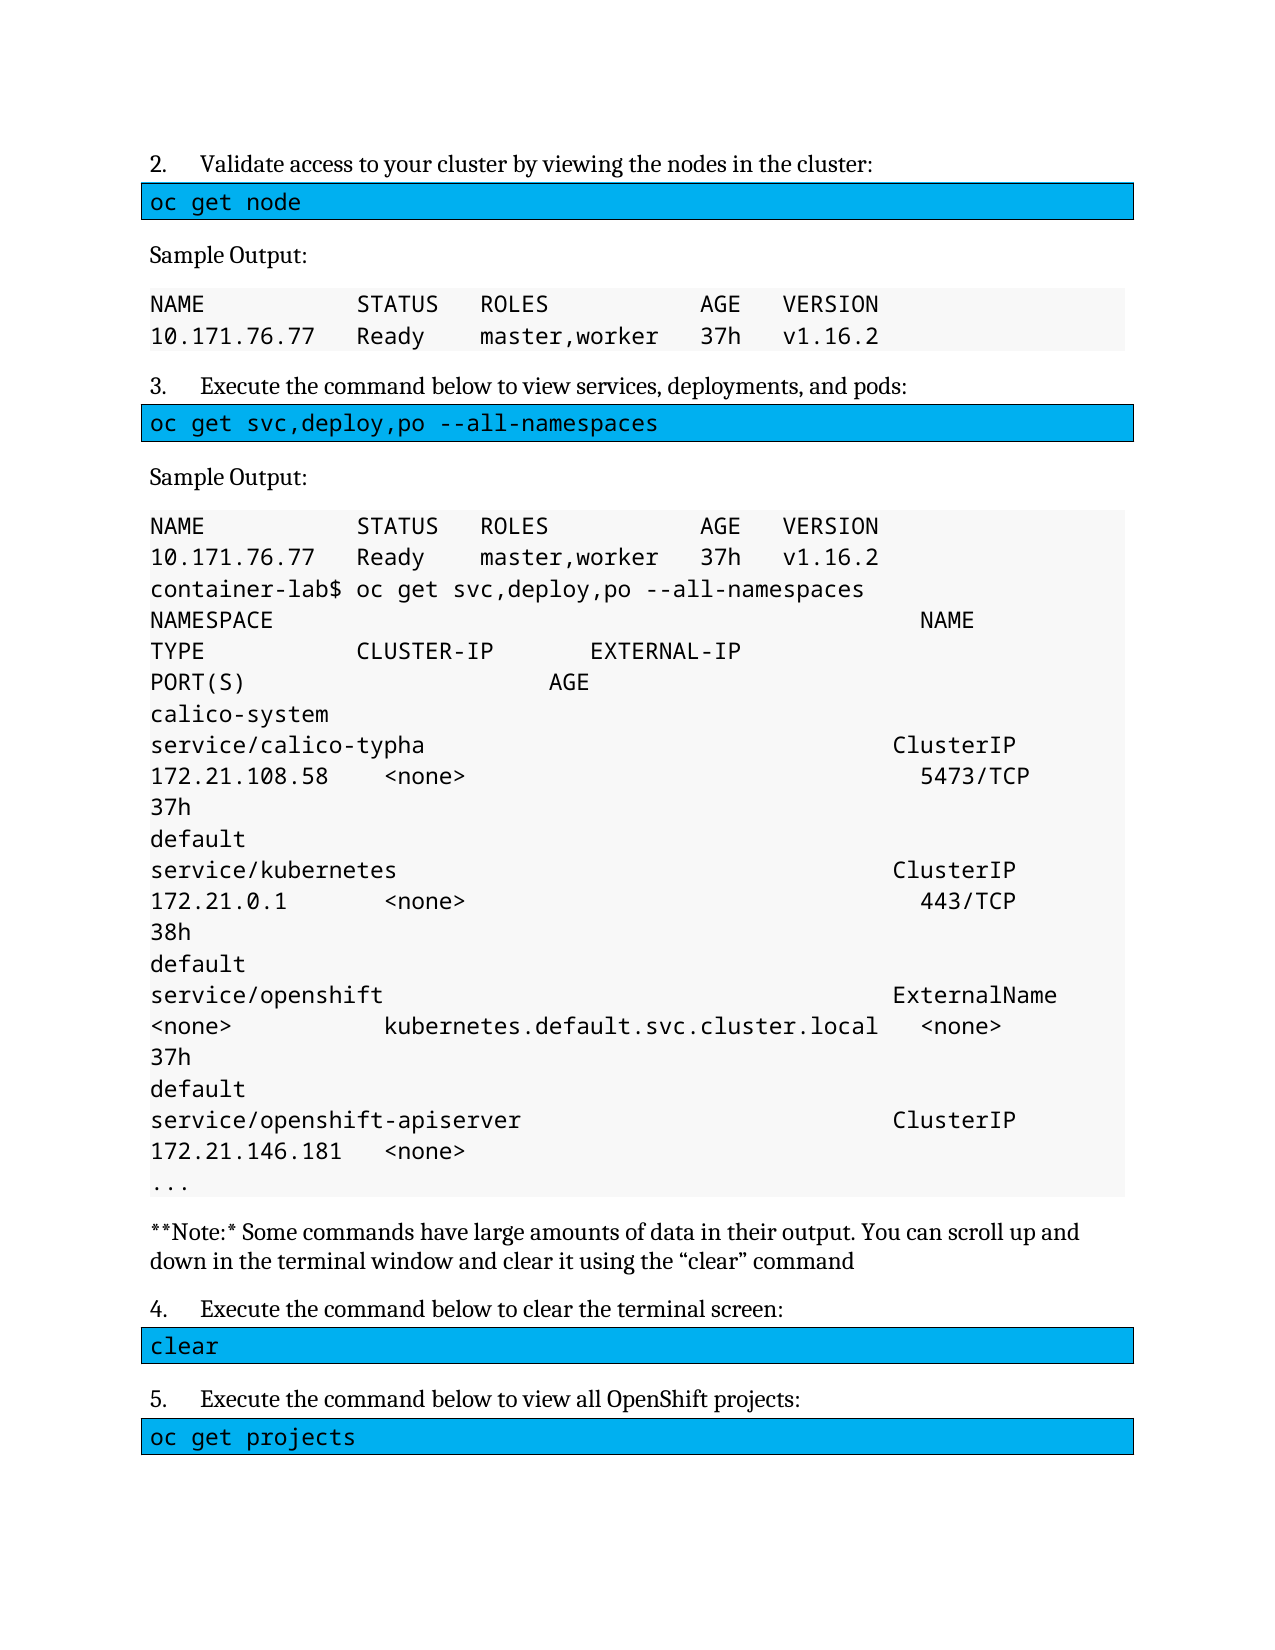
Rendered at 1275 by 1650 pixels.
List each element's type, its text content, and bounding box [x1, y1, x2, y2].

list Execute the command below to view all OpenShift projects: [150, 1385, 1125, 1414]
text NAME STATUS ROLES AGE VERSION 10.171.76.77 Ready master,worker 37h v1.16.2 [150, 288, 1125, 351]
text Sample Output: [150, 462, 1125, 491]
list Execute the command below to view services, deployments, and pods: [150, 372, 1125, 400]
text clear [142, 1328, 1133, 1363]
list Validate access to your cluster by viewing the nodes in the cluster: [150, 150, 1125, 179]
text oc get svc,deploy,po --all-namespaces [142, 405, 1133, 441]
text **Note:* Some commands have large amounts of data in their output. You can scroll up and down in the terminal window and clear it using the “clear” command [150, 1218, 1125, 1276]
text oc get projects [142, 1419, 1133, 1454]
text NAME STATUS ROLES AGE VERSION 10.171.76.77 Ready master,worker 37h v1.16.2 container-lab$ oc get svc,deploy,po --all-namespaces NAMESPACE NAME TYPE CLUSTER-IP EXTERNAL-IP PORT(S) AGE calico-system service/calico-typha ClusterIP 172.21.108.58 <none> 5473/TCP 37h default service/kubernetes ClusterIP 172.21.0.1 <none> 443/TCP 38h default service/openshift ExternalName <none> kubernetes.default.svc.cluster.local <none> 37h default service/openshift-apiserver ClusterIP 172.21.146.181 <none> ... [150, 510, 1125, 1197]
text oc get node [142, 184, 1133, 219]
text Sample Output: [150, 241, 1125, 269]
list Execute the command below to clear the terminal screen: [150, 1294, 1125, 1323]
